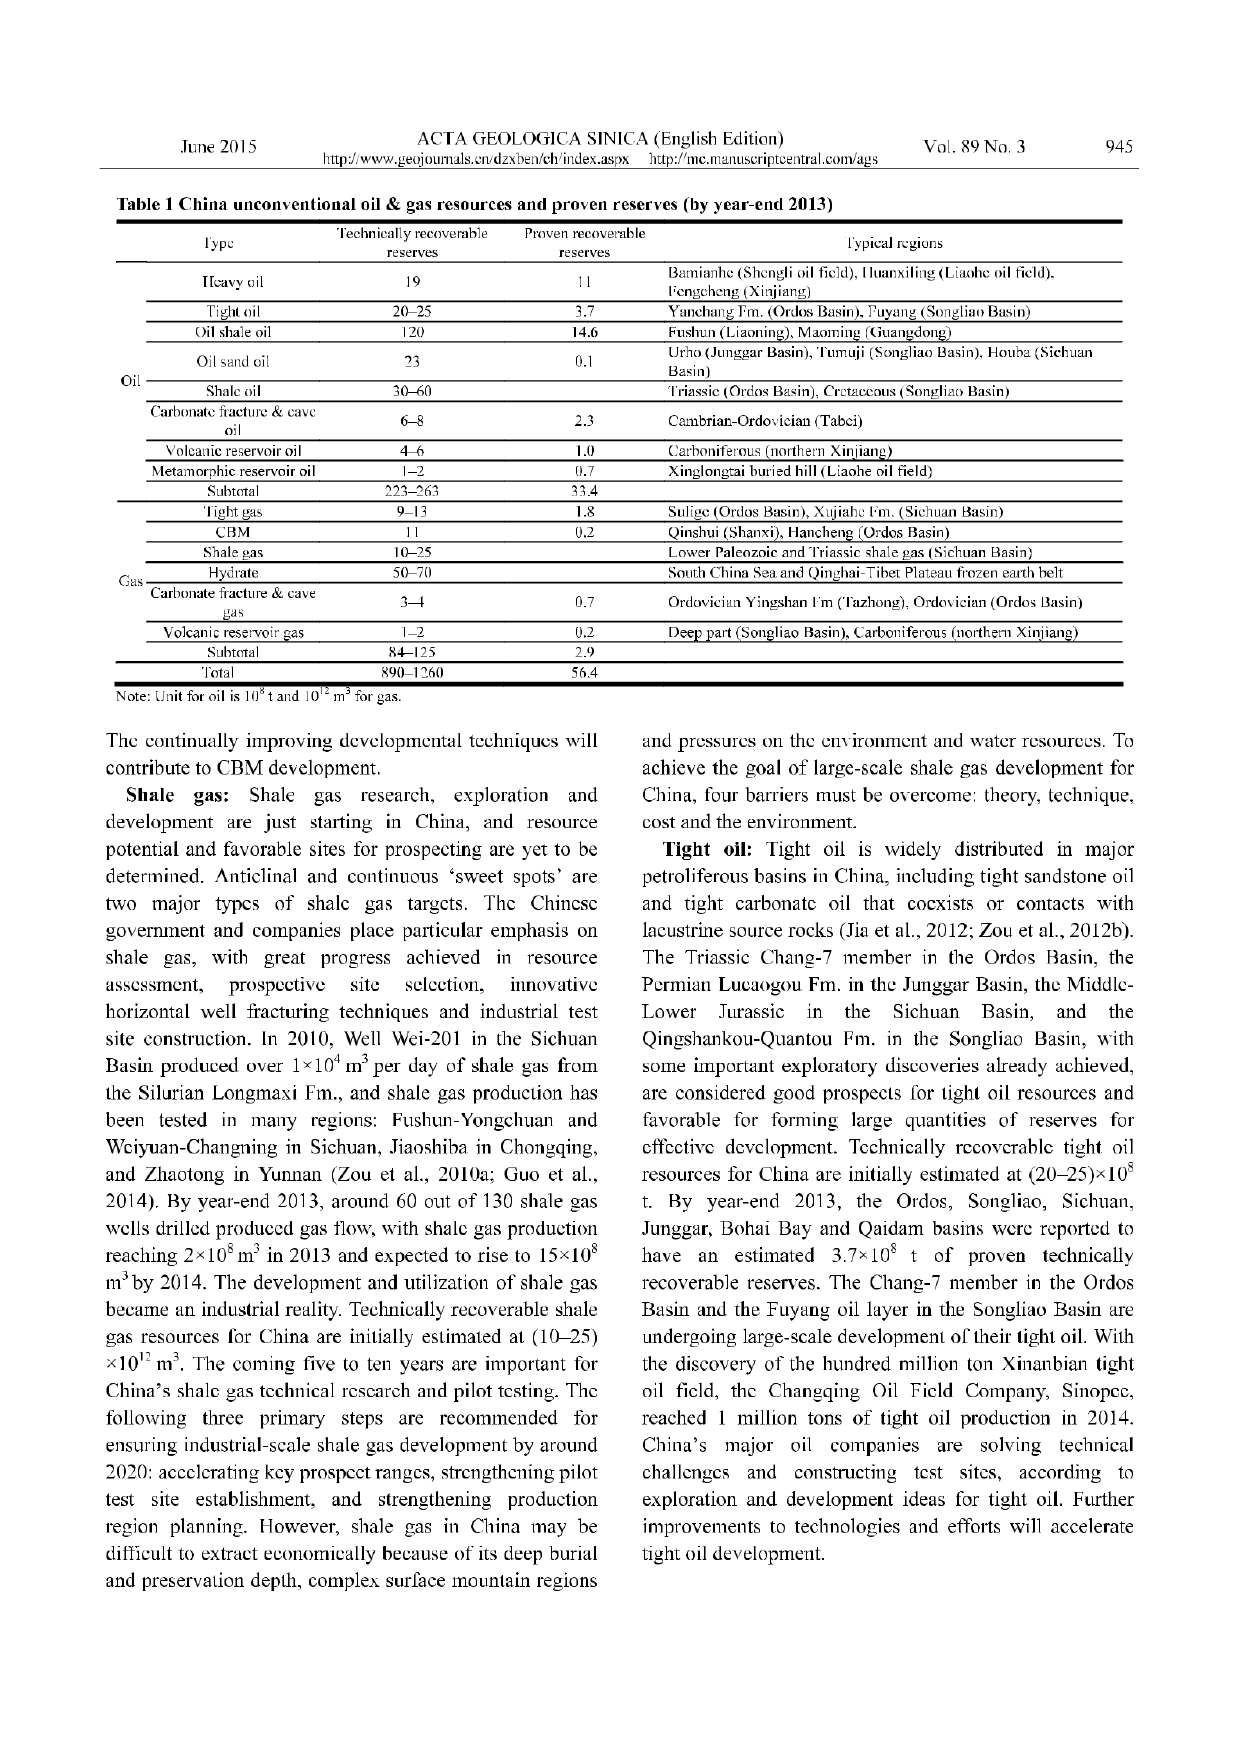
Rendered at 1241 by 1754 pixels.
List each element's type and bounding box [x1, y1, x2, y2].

picture [99, 129, 1139, 169]
picture [103, 195, 1136, 1593]
